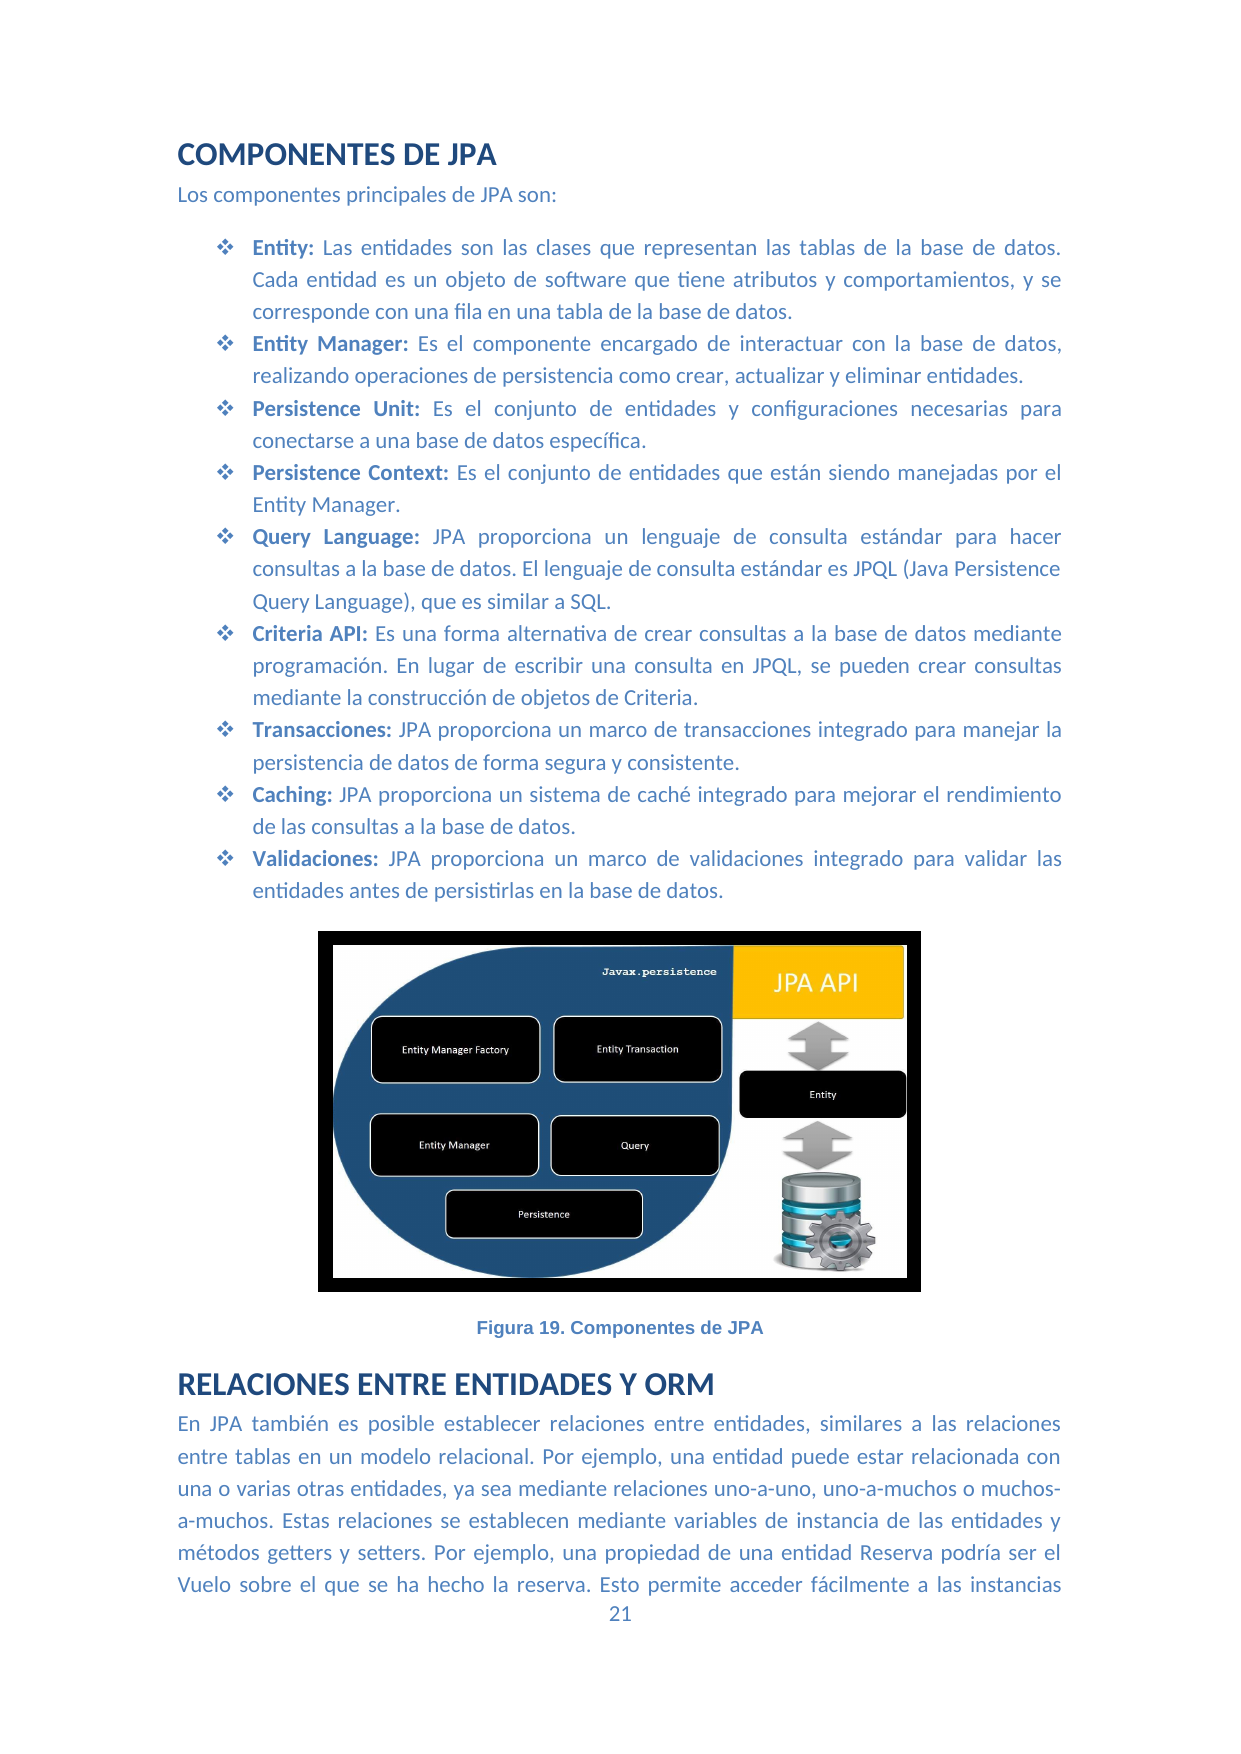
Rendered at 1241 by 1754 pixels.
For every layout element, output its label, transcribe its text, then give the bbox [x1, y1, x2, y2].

list Entity: Las entidades son las clases que representan las tablas de la base de datos. Cada entidad es un objeto de software que tiene atributos y comportamientos, y se corresponde con una fila en una tabla de la base de datos. [215, 233, 1063, 325]
list Transacciones: JPA proporciona un marco de transacciones integrado para manejar la persistencia de datos de forma segura y consistente. [215, 716, 1063, 776]
list Validaciones: JPA proporciona un marco de validaciones integrado para validar las entidades antes de persistirlas en la base de datos. [215, 844, 1063, 904]
list Entity Manager: Es el componente encargado de interactuar con la base de datos, realizando operaciones de persistencia como crear, actualizar y eliminar entidades. [215, 329, 1063, 389]
subtitle RELACIONES ENTRE ENTIDADES Y ORM [177, 1363, 1063, 1403]
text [177, 1409, 1063, 1598]
text Los componentes principales de JPA son: [177, 180, 1063, 208]
list Query Language: JPA proporciona un lenguaje de consulta estándar para hacer consultas a la base de datos. El lenguaje de consulta estándar es JPQL (Java Persistence Query Language), que es similar a SQL. [215, 522, 1063, 615]
list Caching: JPA proporciona un sistema de caché integrado para mejorar el rendimiento de las consultas a la base de datos. [215, 780, 1063, 840]
list Persistence Context: Es el conjunto de entidades que están siendo manejadas por el Entity Manager. [215, 458, 1063, 518]
picture [333, 945, 907, 1278]
subtitle COMPONENTES DE JPA [177, 133, 1063, 174]
list Criteria API: Es una forma alternativa de crear consultas a la base de datos mediante programación. En lugar de escribir una consulta en JPQL, se pueden crear consultas mediante la construcción de objetos de Criteria. [215, 619, 1063, 711]
list Persistence Unit: Es el conjunto de entidades y configuraciones necesarias para conectarse a una base de datos específica. [215, 394, 1063, 454]
